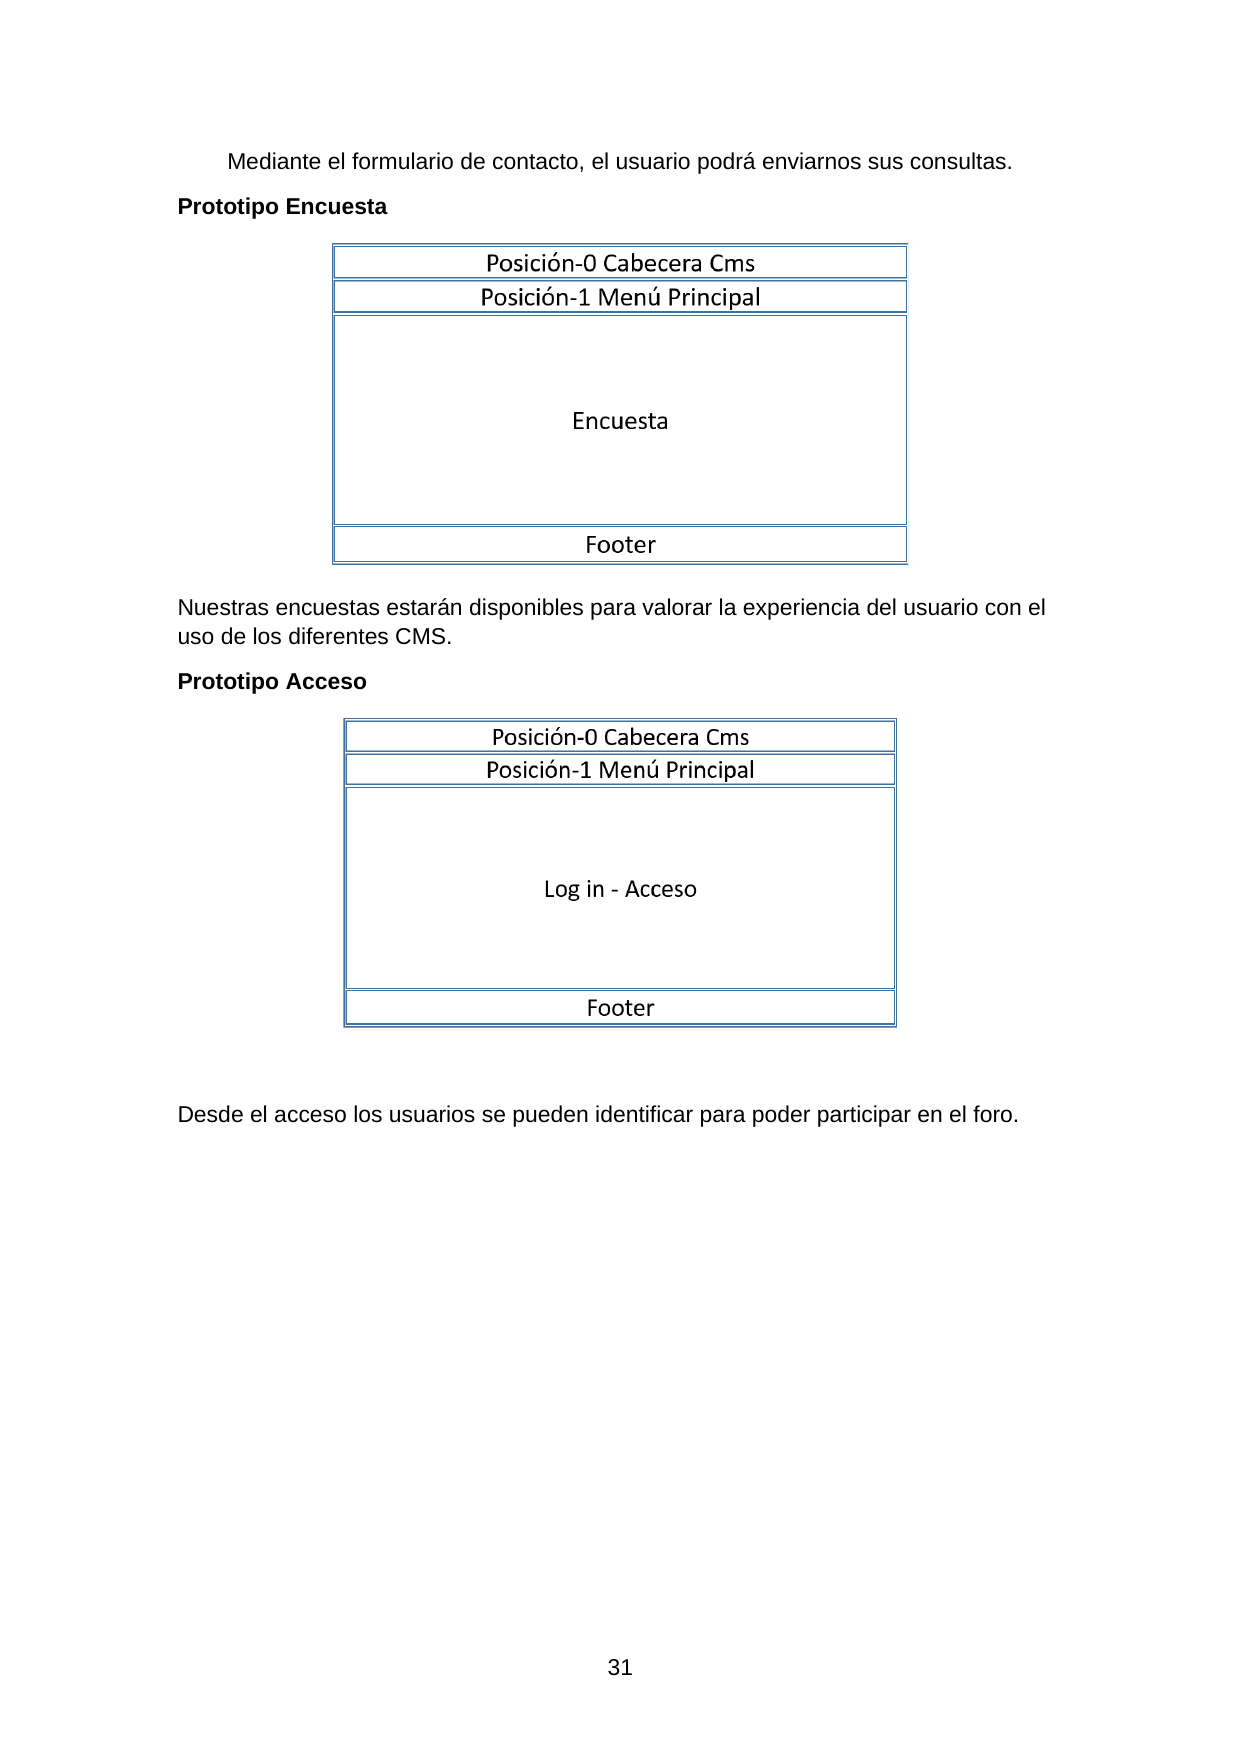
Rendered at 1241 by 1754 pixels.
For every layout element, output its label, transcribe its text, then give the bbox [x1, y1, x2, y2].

text Nuestras encuestas estarán disponibles para valorar la experiencia del usuario con el uso de los diferentes CMS. [177, 594, 1063, 649]
text Prototipo Encuesta [177, 193, 1063, 219]
picture [332, 237, 909, 576]
picture [343, 712, 897, 1038]
text Desde el acceso los usuarios se pueden identificar para poder participar en el foro. [177, 1101, 1063, 1128]
text Prototipo Acceso [177, 668, 1063, 694]
text Mediante el formulario de contacto, el usuario podrá enviarnos sus consultas. [177, 148, 1063, 174]
